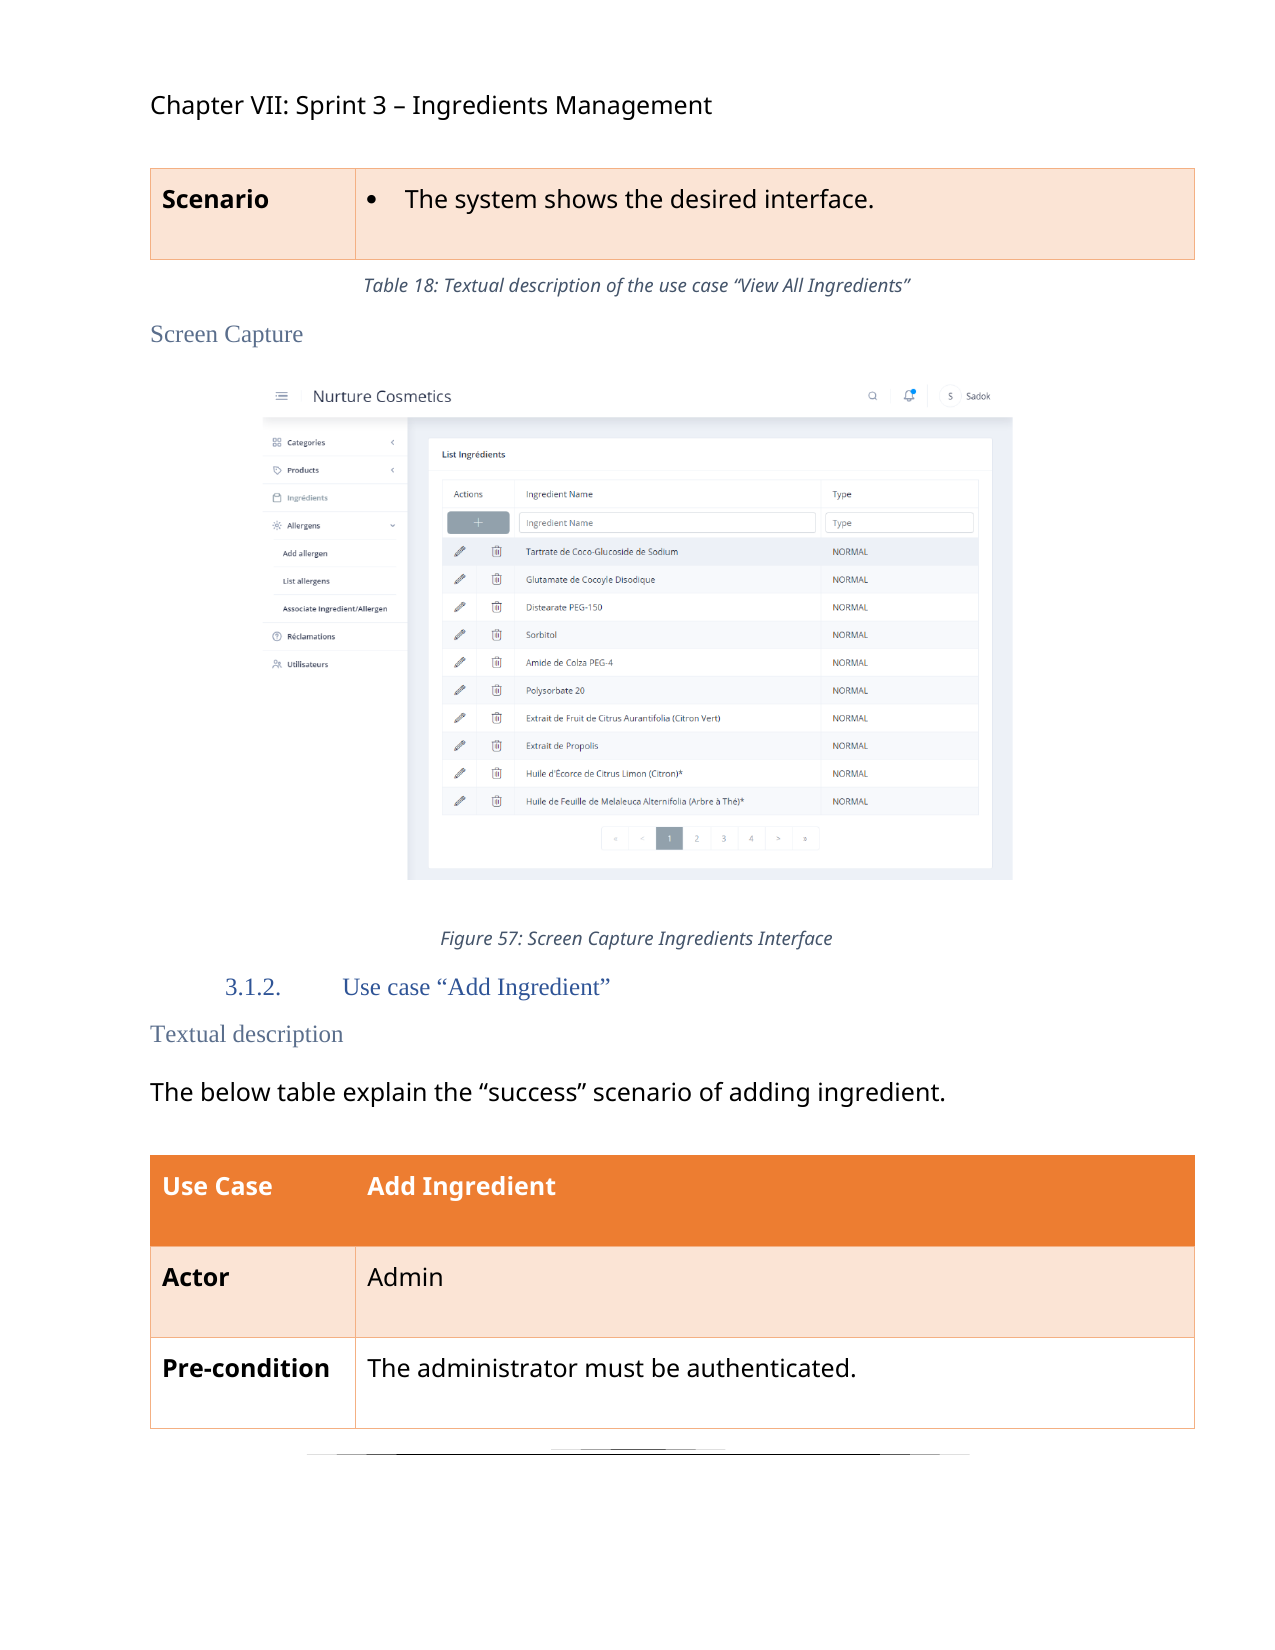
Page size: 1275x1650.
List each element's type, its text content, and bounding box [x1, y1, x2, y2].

subtitle Textual description [150, 1019, 1125, 1048]
picture [262, 374, 1013, 880]
subtitle Use case “Add Ingredient” [225, 972, 1125, 1000]
subtitle Screen Capture [150, 319, 1125, 348]
table_cell The administrator must be authenticated. [356, 1338, 1194, 1428]
table_cell Pre-condition [151, 1338, 355, 1428]
table_cell Nominal Scenario [151, 169, 355, 259]
text Figure 57: Screen Capture Ingredients Interface [150, 925, 1125, 951]
table_cell Actor [151, 1247, 355, 1337]
table_cell Admin [356, 1247, 1194, 1337]
text Table 18: Textual description of the use case “View All Ingredients” [150, 273, 1125, 298]
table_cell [356, 169, 1194, 259]
table_header Add Ingredient [356, 1156, 1194, 1246]
text The below table explain the “success” scenario of adding ingredient. [150, 1074, 1125, 1109]
table_header Use Case [151, 1156, 355, 1246]
